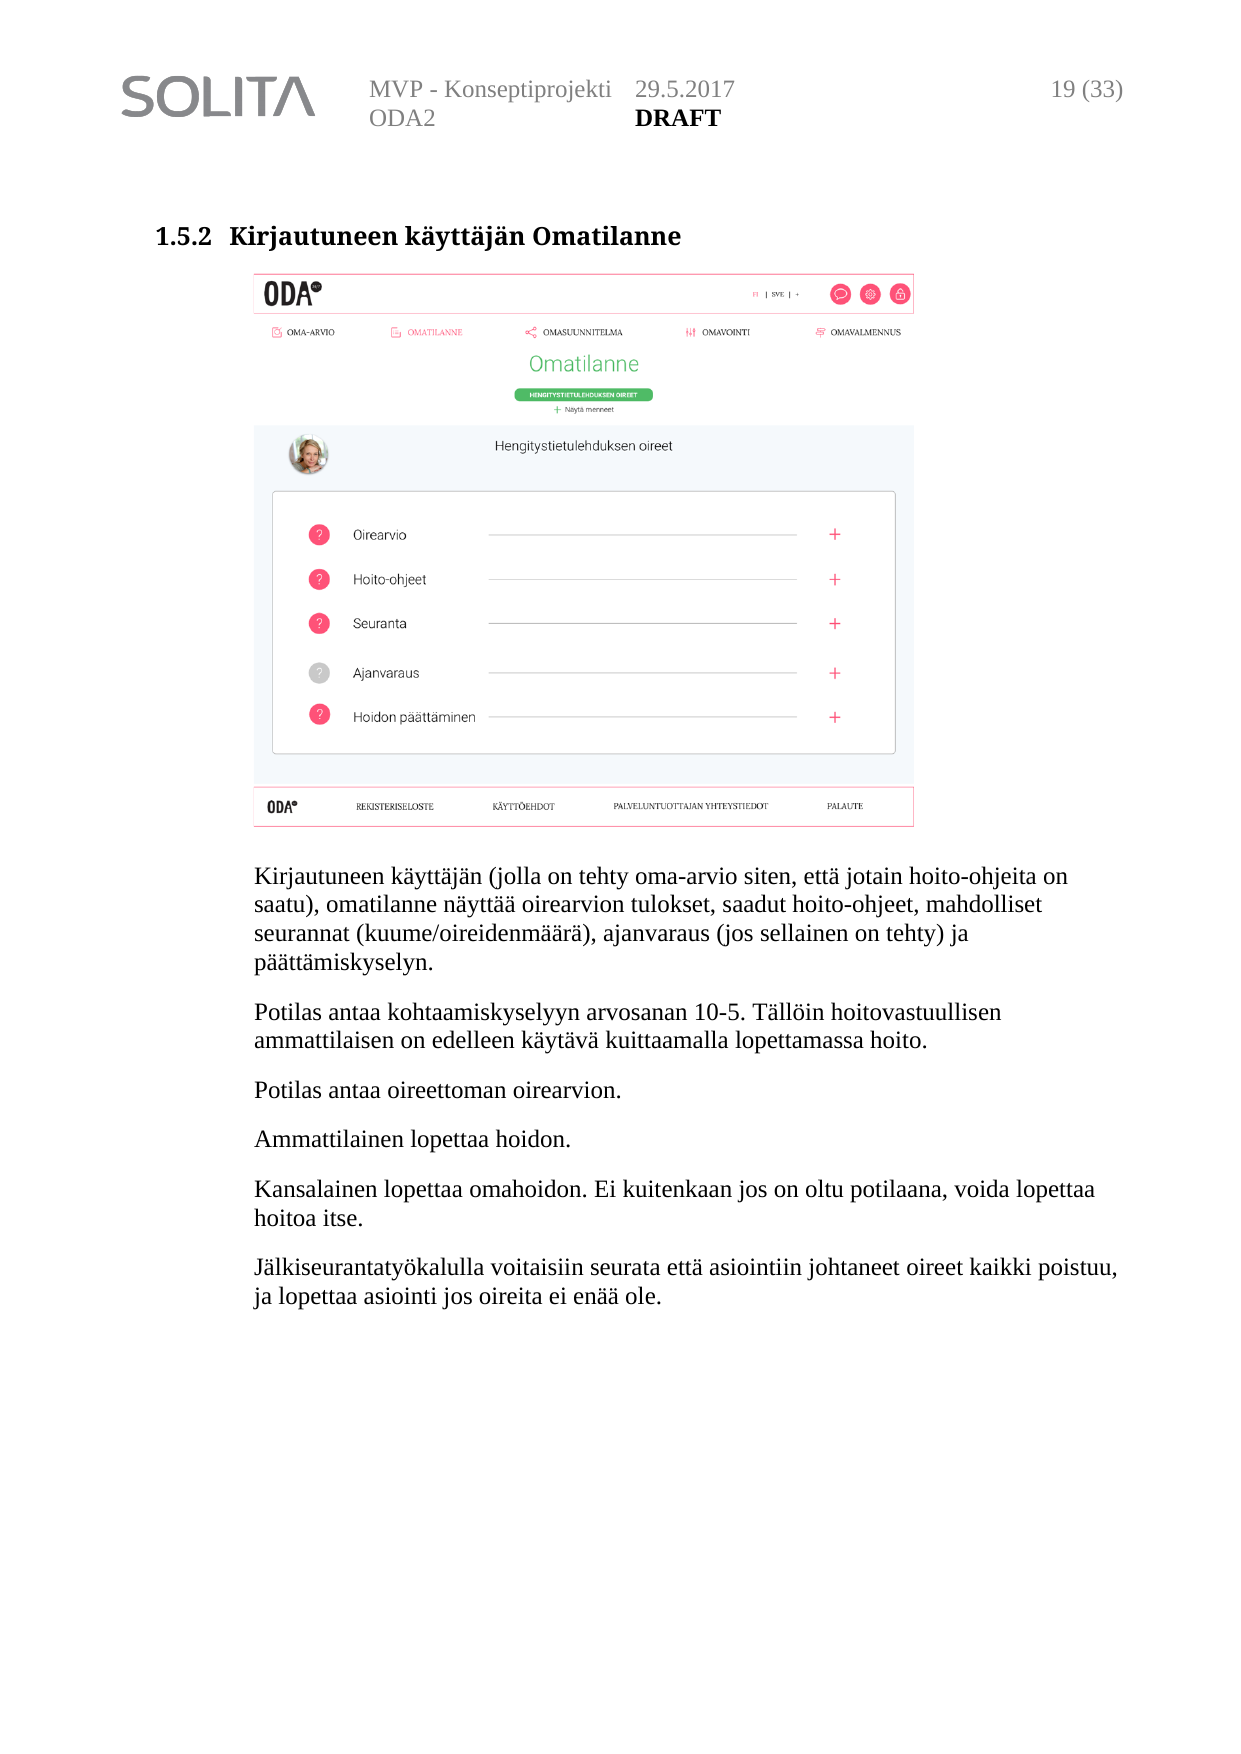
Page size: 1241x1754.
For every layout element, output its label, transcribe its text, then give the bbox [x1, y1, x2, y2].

text Kirjautuneen käyttäjän (jolla on tehty oma-arvio siten, että jotain hoito-ohjeita on saatu), omatilanne näyttää oirearvion tulokset, saadut hoito-ohjeet, mahdolliset seurannat (kuume/oireidenmäärä), ajanvaraus (jos sellainen on tehty) ja päättämiskyselyn. [254, 861, 1122, 976]
text Jälkiseurantatyökalulla voitaisiin seurata että asiointiin johtaneet oireet kaikki poistuu, ja lopettaa asiointi jos oireita ei enää ole. [254, 1252, 1122, 1310]
text Potilas antaa kohtaamiskyselyyn arvosanan 10-5. Tällöin hoitovastuullisen ammattilaisen on edelleen käytävä kuittaamalla lopettamassa hoito. [254, 997, 1122, 1054]
text Ammattilainen lopettaa hoidon. [254, 1124, 1122, 1153]
text Kansalainen lopettaa omahoidon. Ei kuitenkaan jos on oltu potilaana, voida lopettaa hoitoa itse. [254, 1174, 1122, 1232]
subtitle Kirjautuneen käyttäjän Omatilanne [155, 218, 1122, 253]
picture [118, 73, 320, 119]
picture [253, 273, 914, 840]
text Potilas antaa oireettoman oirearvion. [254, 1075, 1122, 1104]
